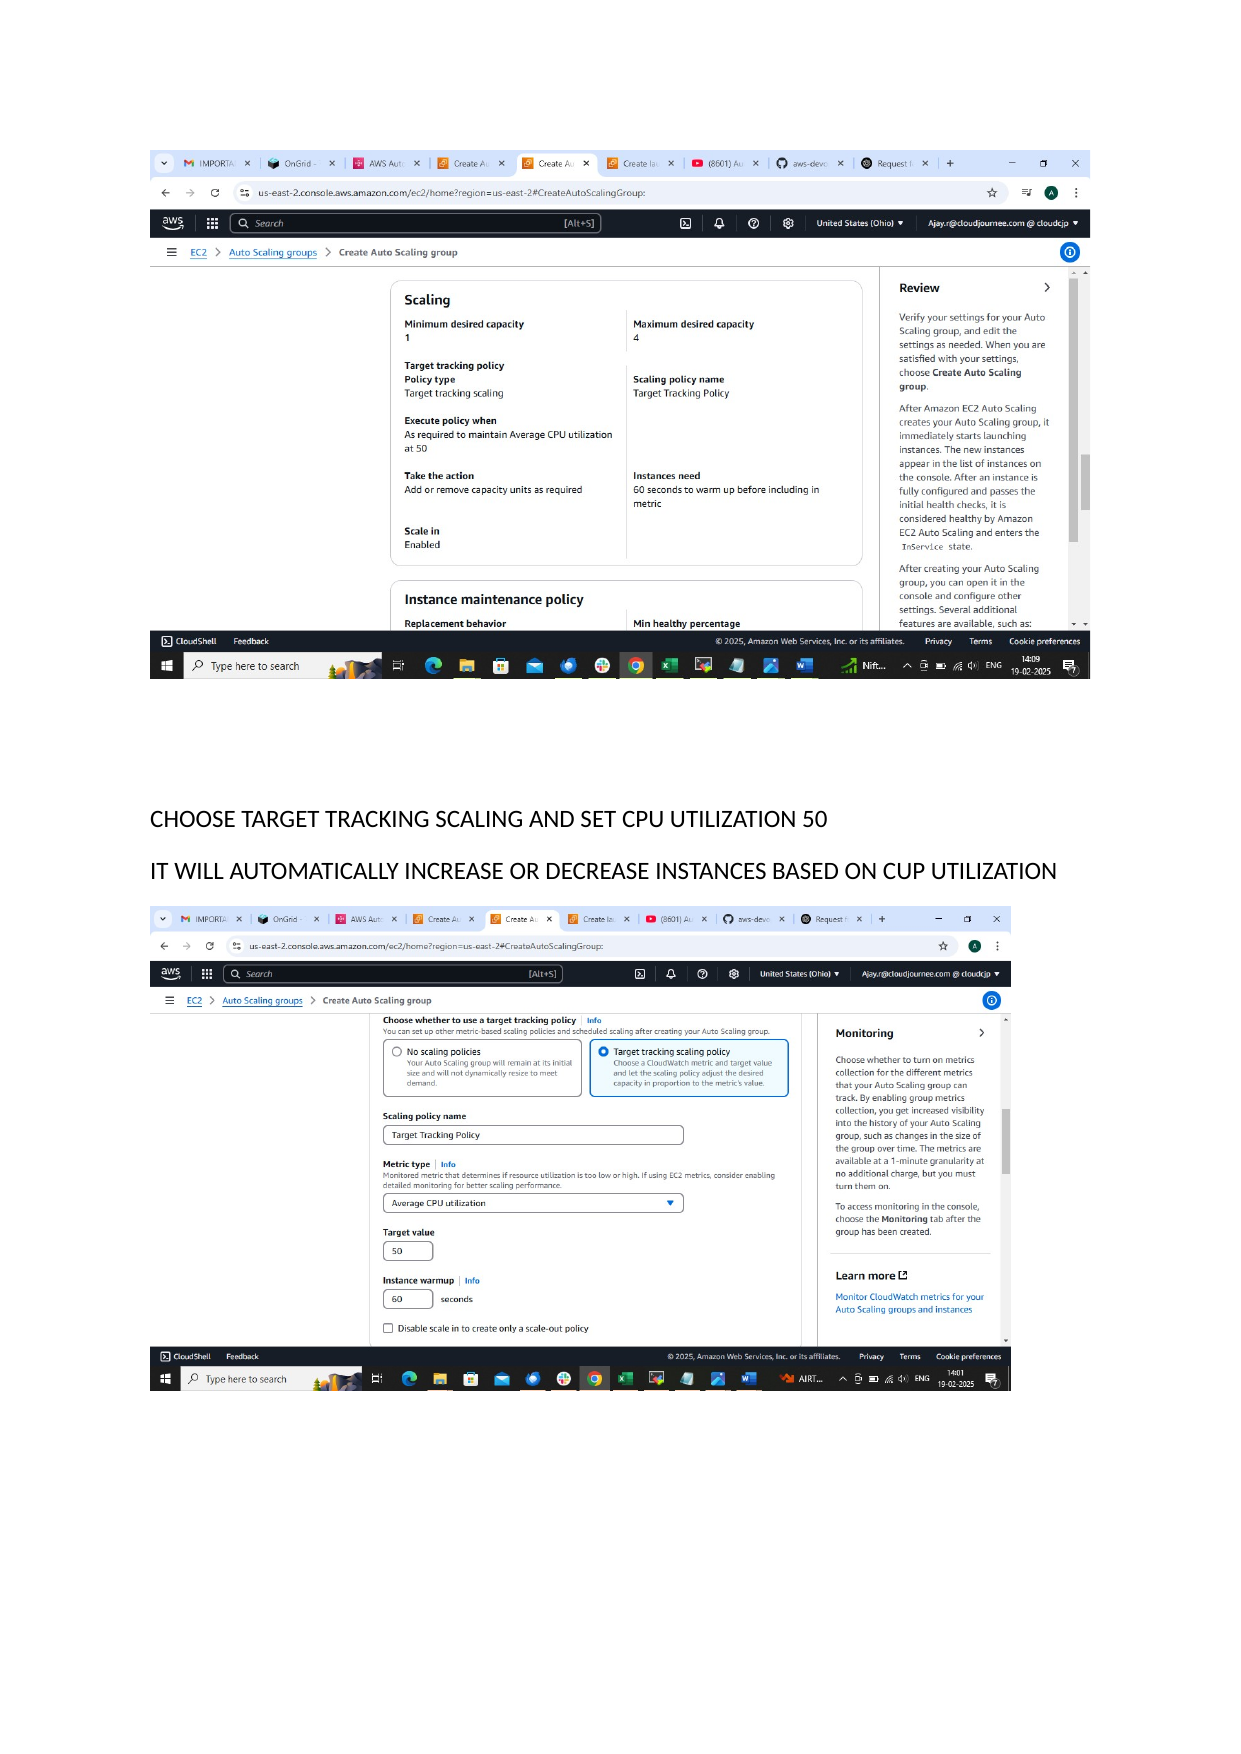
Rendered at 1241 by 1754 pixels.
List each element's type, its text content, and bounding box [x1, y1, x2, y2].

picture [150, 150, 1091, 679]
text CHOOSE TARGET TRACKING SCALING AND SET CPU UTILIZATION 50 [150, 803, 1090, 834]
picture [150, 906, 1011, 1391]
text IT WILL AUTOMATICALLY INCREASE OR DECREASE INSTANCES BASED ON CUP UTILIZATION [150, 855, 1090, 885]
